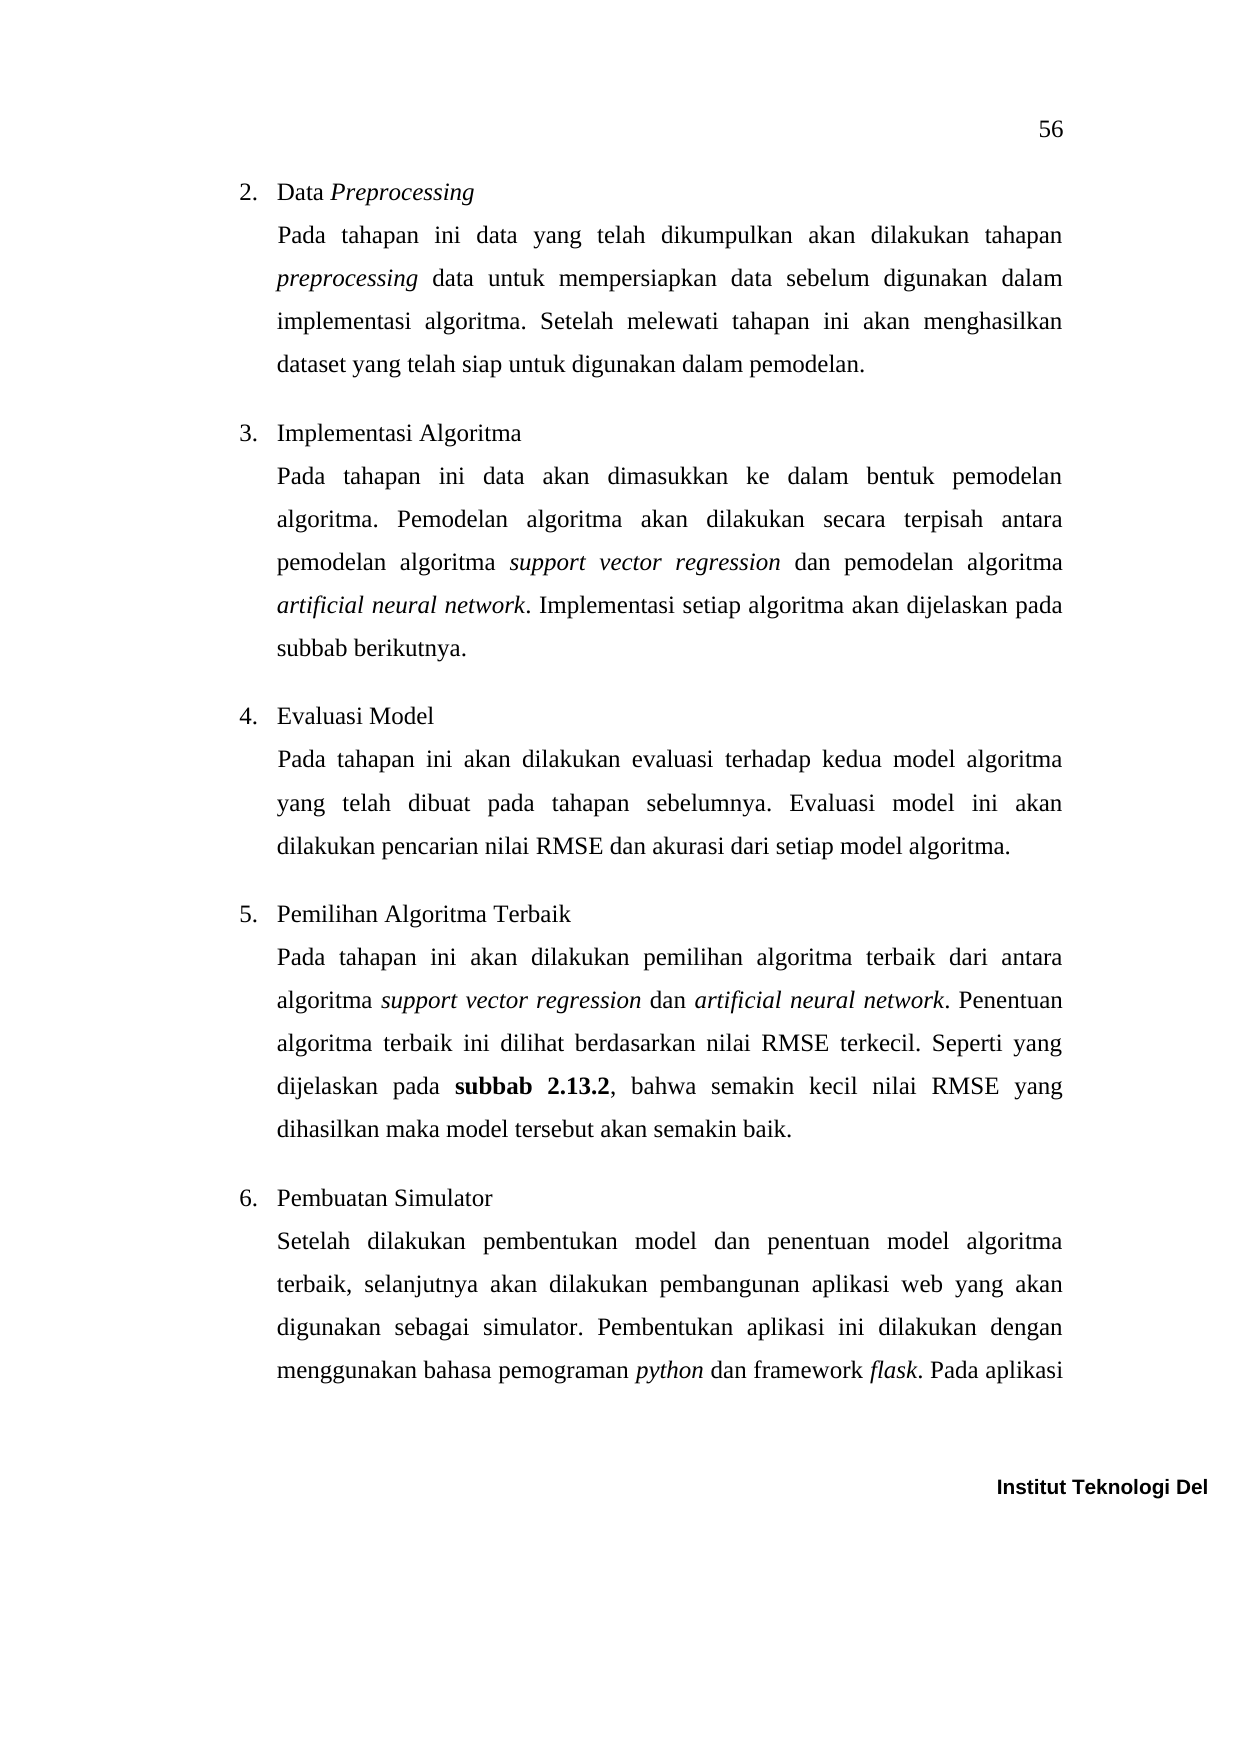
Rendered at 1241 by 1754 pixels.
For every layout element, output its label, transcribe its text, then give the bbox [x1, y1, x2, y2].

list Pemilihan Algoritma Terbaik [239, 899, 1063, 928]
text Pada tahapan ini data yang telah dikumpulkan akan dilakukan tahapan preprocessing data untuk mempersiapkan data sebelum digunakan dalam implementasi algoritma. Setelah melewati tahapan ini akan menghasilkan dataset yang telah siap untuk digunakan dalam pemodelan. [277, 220, 1063, 378]
text Pada tahapan ini akan dilakukan evaluasi terhadap kedua model algoritma yang telah dibuat pada tahapan sebelumnya. Evaluasi model ini akan dilakukan pencarian nilai RMSE dan akurasi dari setiap model algoritma. [277, 744, 1063, 859]
list Evaluasi Model [239, 701, 1063, 730]
list Pembuatan Simulator [239, 1183, 1063, 1211]
text Pada tahapan ini data akan dimasukkan ke dalam bentuk pemodelan algoritma. Pemodelan algoritma akan dilakukan secara terpisah antara pemodelan algoritma support vector regression dan pemodelan algoritma artificial neural network. Implementasi setiap algoritma akan dijelaskan pada subbab berikutnya. [277, 461, 1063, 662]
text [277, 1226, 1063, 1384]
list Data Preprocessing [239, 177, 1063, 206]
text Pada tahapan ini akan dilakukan pemilihan algoritma terbaik dari antara algoritma support vector regression dan artificial neural network. Penentuan algoritma terbaik ini dilihat berdasarkan nilai RMSE terkecil. Seperti yang dijelaskan pada subbab 2.13.2, bahwa semakin kecil nilai RMSE yang dihasilkan maka model tersebut akan semakin baik. [277, 942, 1063, 1143]
list Implementasi Algoritma [239, 418, 1063, 446]
